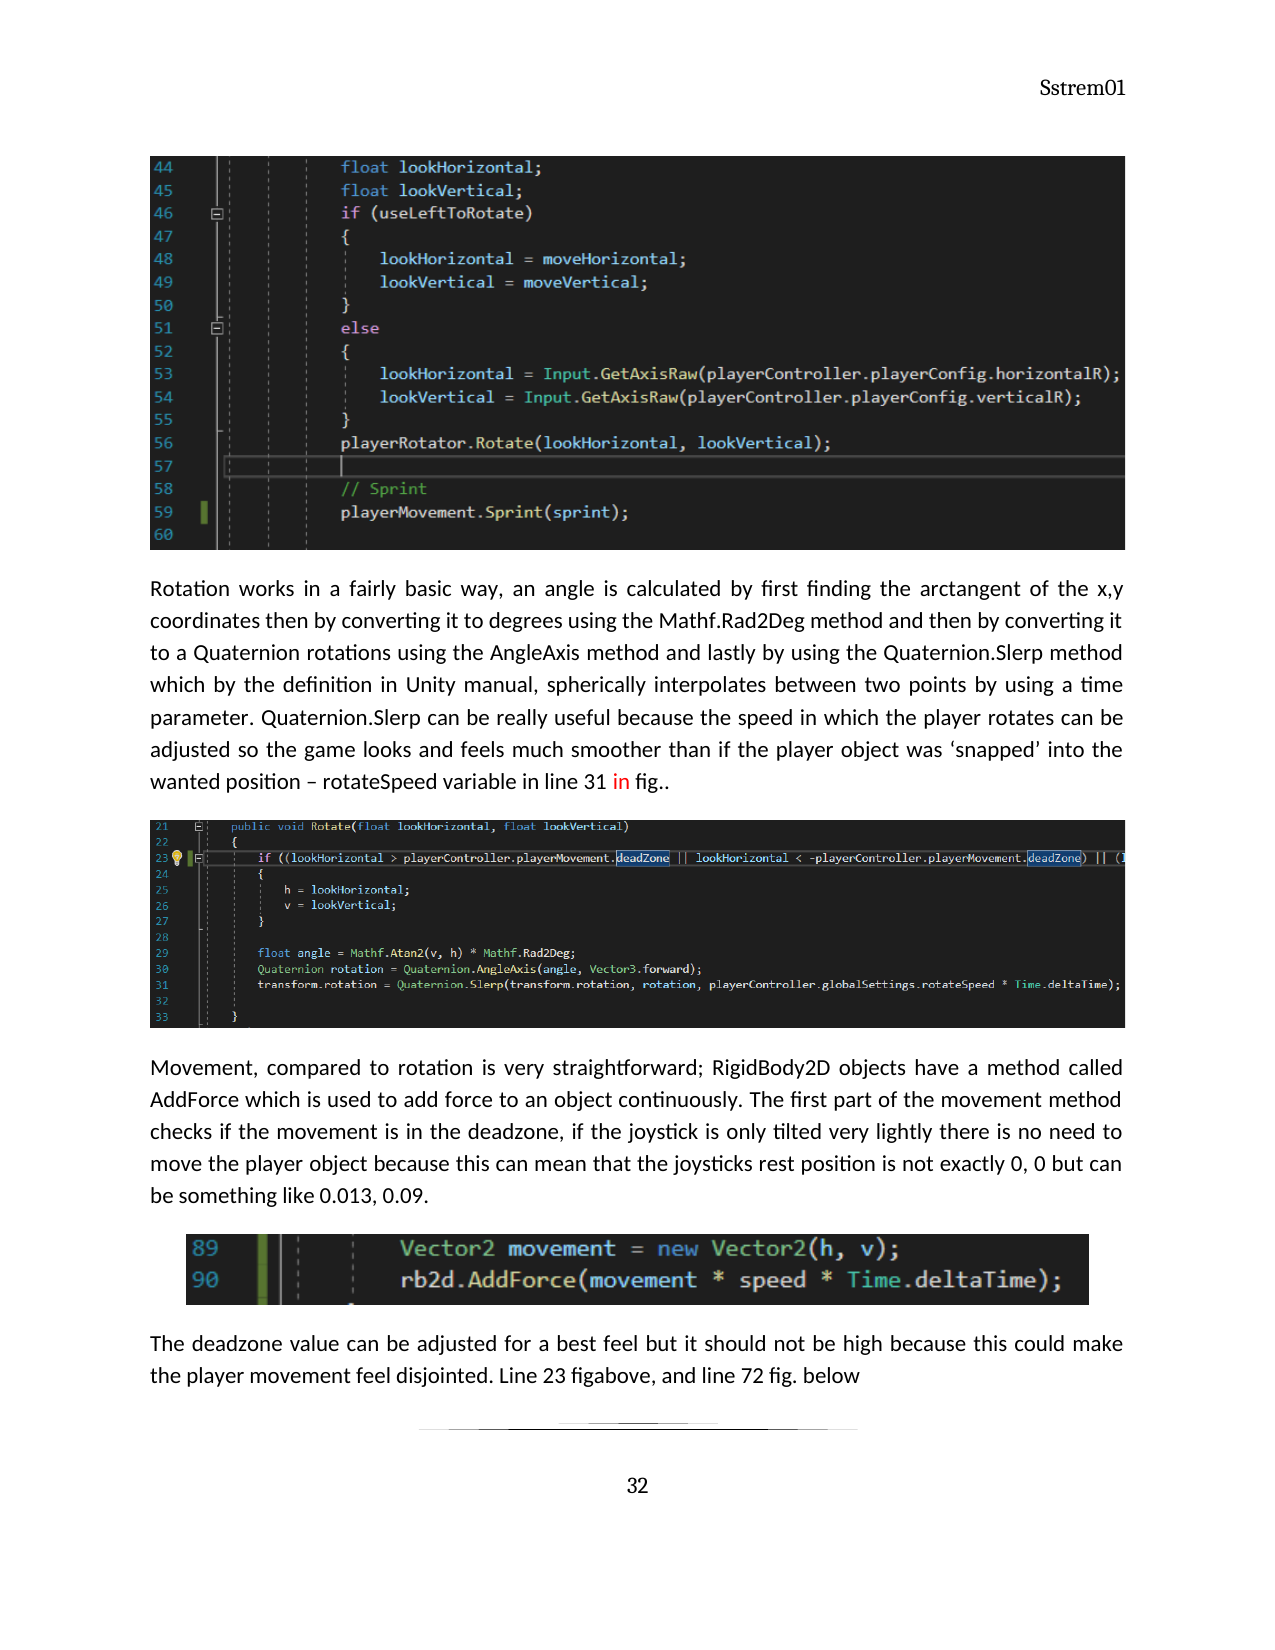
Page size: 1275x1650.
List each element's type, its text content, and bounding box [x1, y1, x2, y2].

picture [150, 156, 1125, 550]
text Movement, compared to rotation is very straightforward; RigidBody2D objects have a method called AddForce which is used to add force to an object continuously. The first part of the movement method checks if the movement is in the deadzone, if the joystick is only tilted very lightly there is no need to move the player object because this can mean that the joysticks rest position is not exactly 0, 0 but can be something like 0.013, 0.09. [150, 1053, 1125, 1209]
picture [186, 1234, 1089, 1305]
picture [150, 820, 1125, 1028]
text The deadzone value can be adjusted for a best feel but it should not be high because this could make the player movement feel disjointed. Line 23 figabove, and line 72 fig. below [150, 1329, 1125, 1389]
text Rotation works in a fairly basic way, an angle is calculated by first finding the arctangent of the x,y coordinates then by converting it to degrees using the Mathf.Rad2Deg method and then by converting it to a Quaternion rotations using the AngleAxis method and lastly by using the Quaternion.Slerp method which by the definition in Unity manual, spherically interpolates between two points by using a time parameter. Quaternion.Slerp can be really useful because the speed in which the player rotates can be adjusted so the game looks and feels much smoother than if the player object was ‘snapped’ into the wanted position – rotateSpeed variable in line 31 in fig.. [150, 574, 1125, 795]
